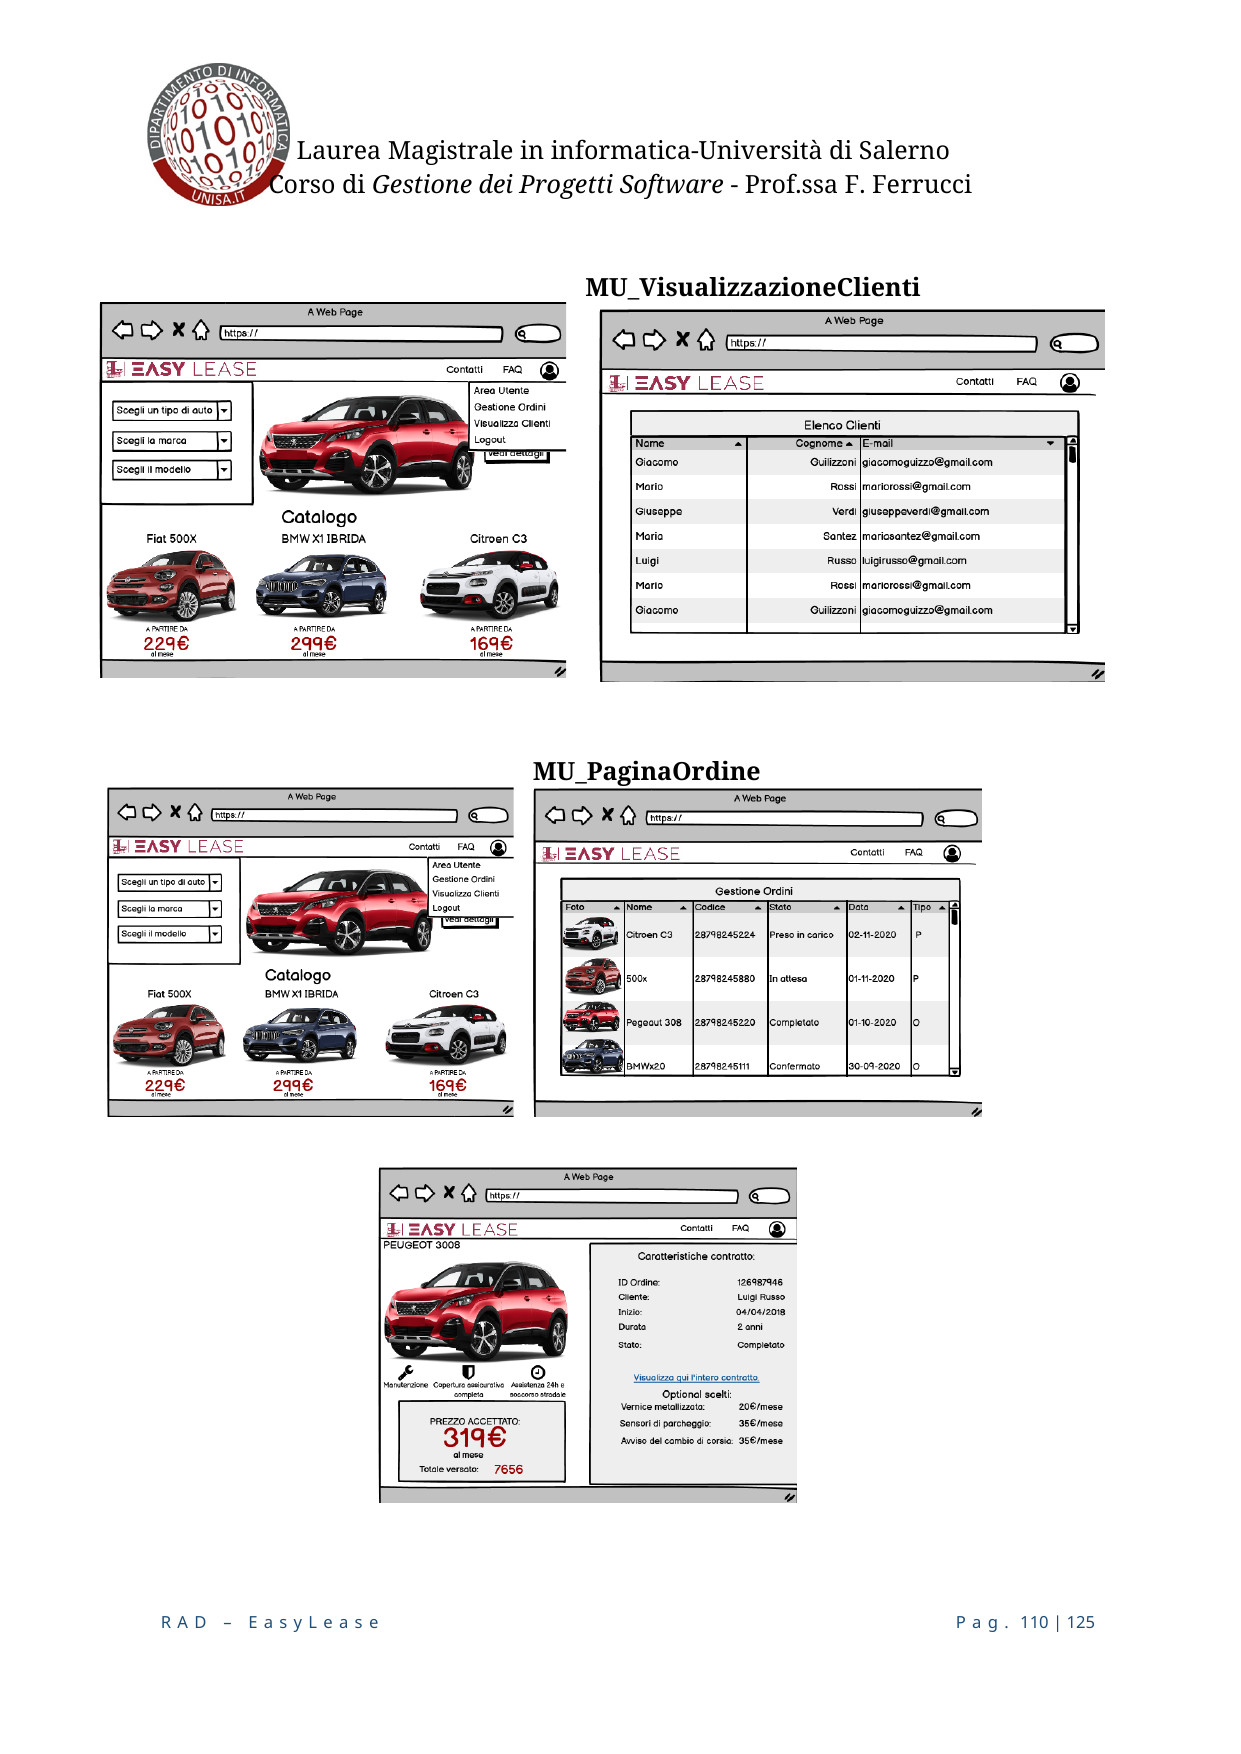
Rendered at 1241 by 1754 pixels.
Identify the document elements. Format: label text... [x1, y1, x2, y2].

text MU_VisualizzazioneClienti [118, 269, 1122, 303]
picture [580, 309, 1105, 682]
picture [88, 787, 514, 1116]
picture [362, 1167, 797, 1502]
picture [147, 63, 290, 206]
picture [516, 788, 982, 1116]
picture [78, 302, 567, 677]
text MU_PaginaOrdine [118, 753, 1122, 788]
